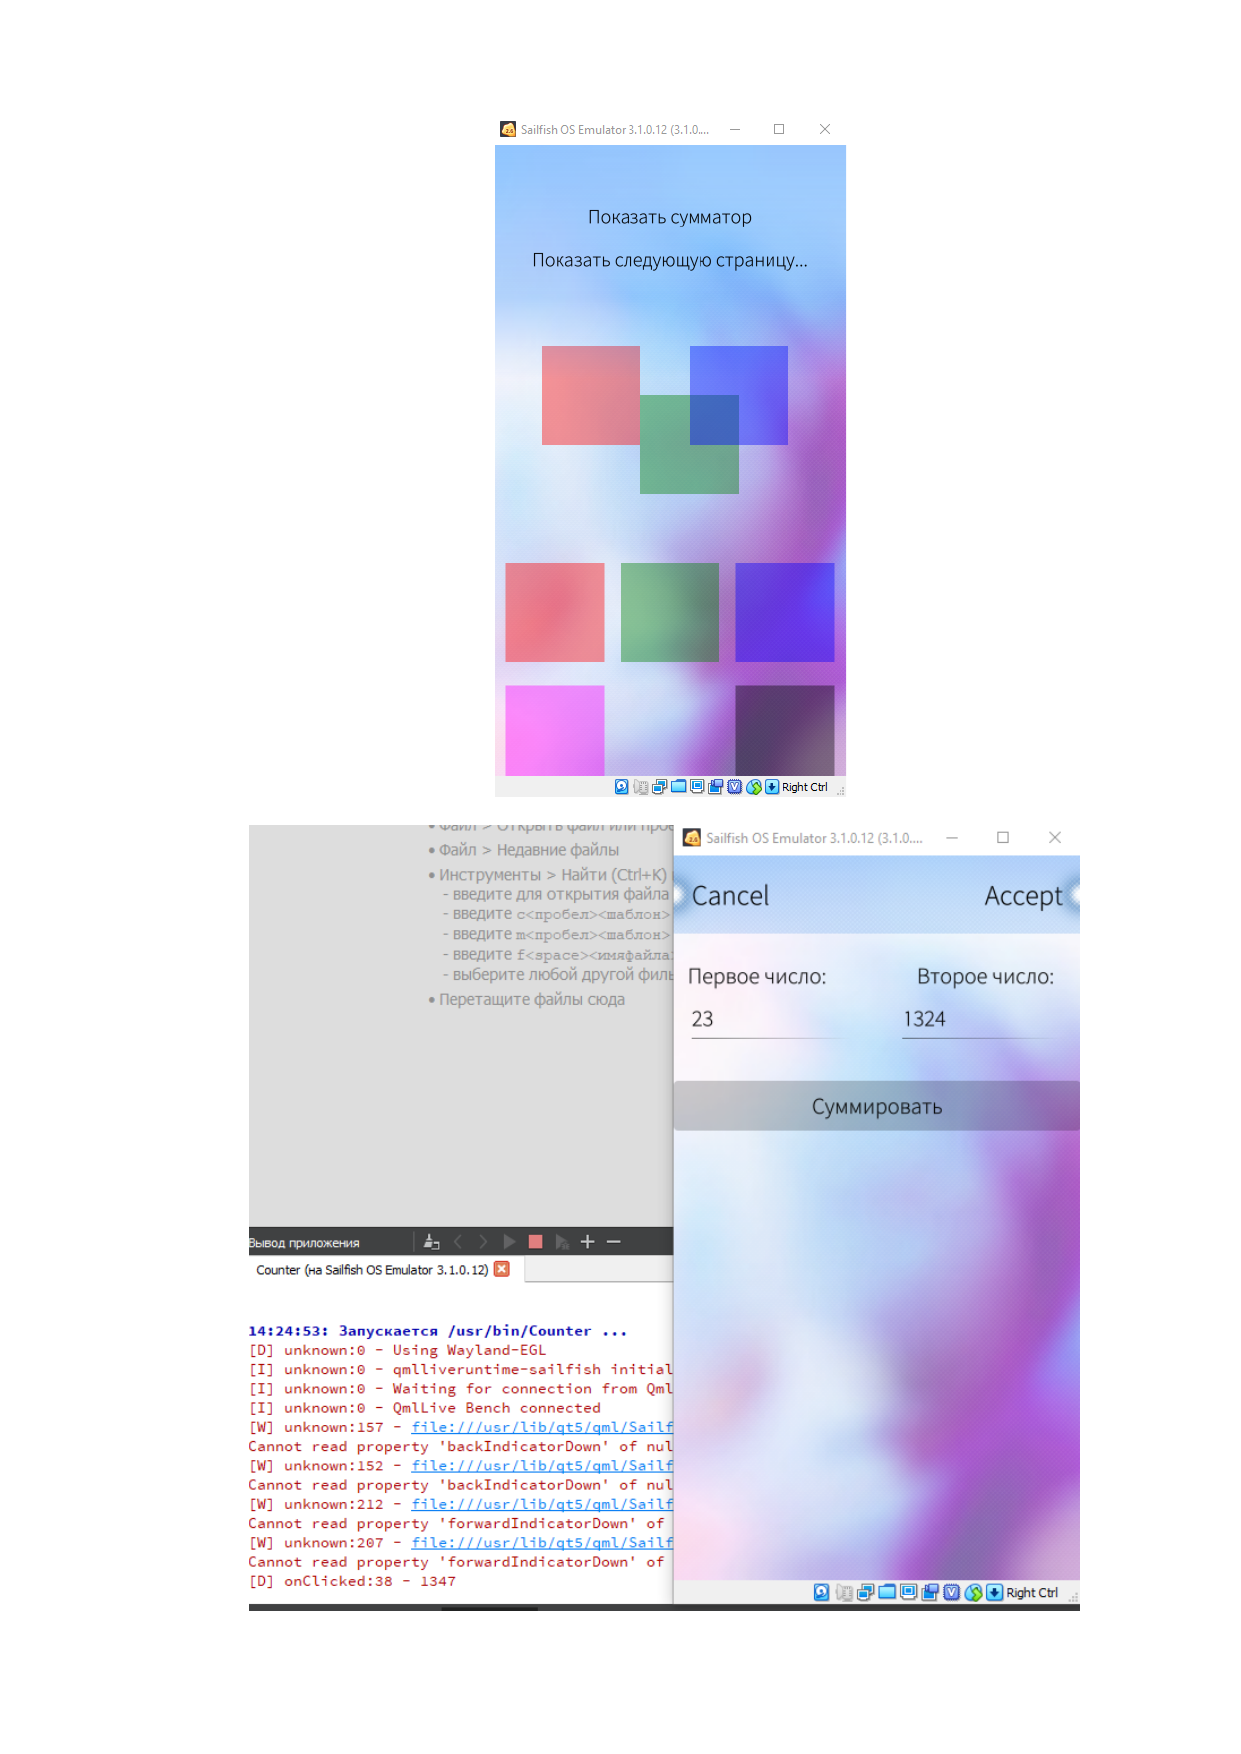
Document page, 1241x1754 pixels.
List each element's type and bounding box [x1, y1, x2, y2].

picture [495, 118, 847, 797]
picture [249, 825, 1080, 1611]
